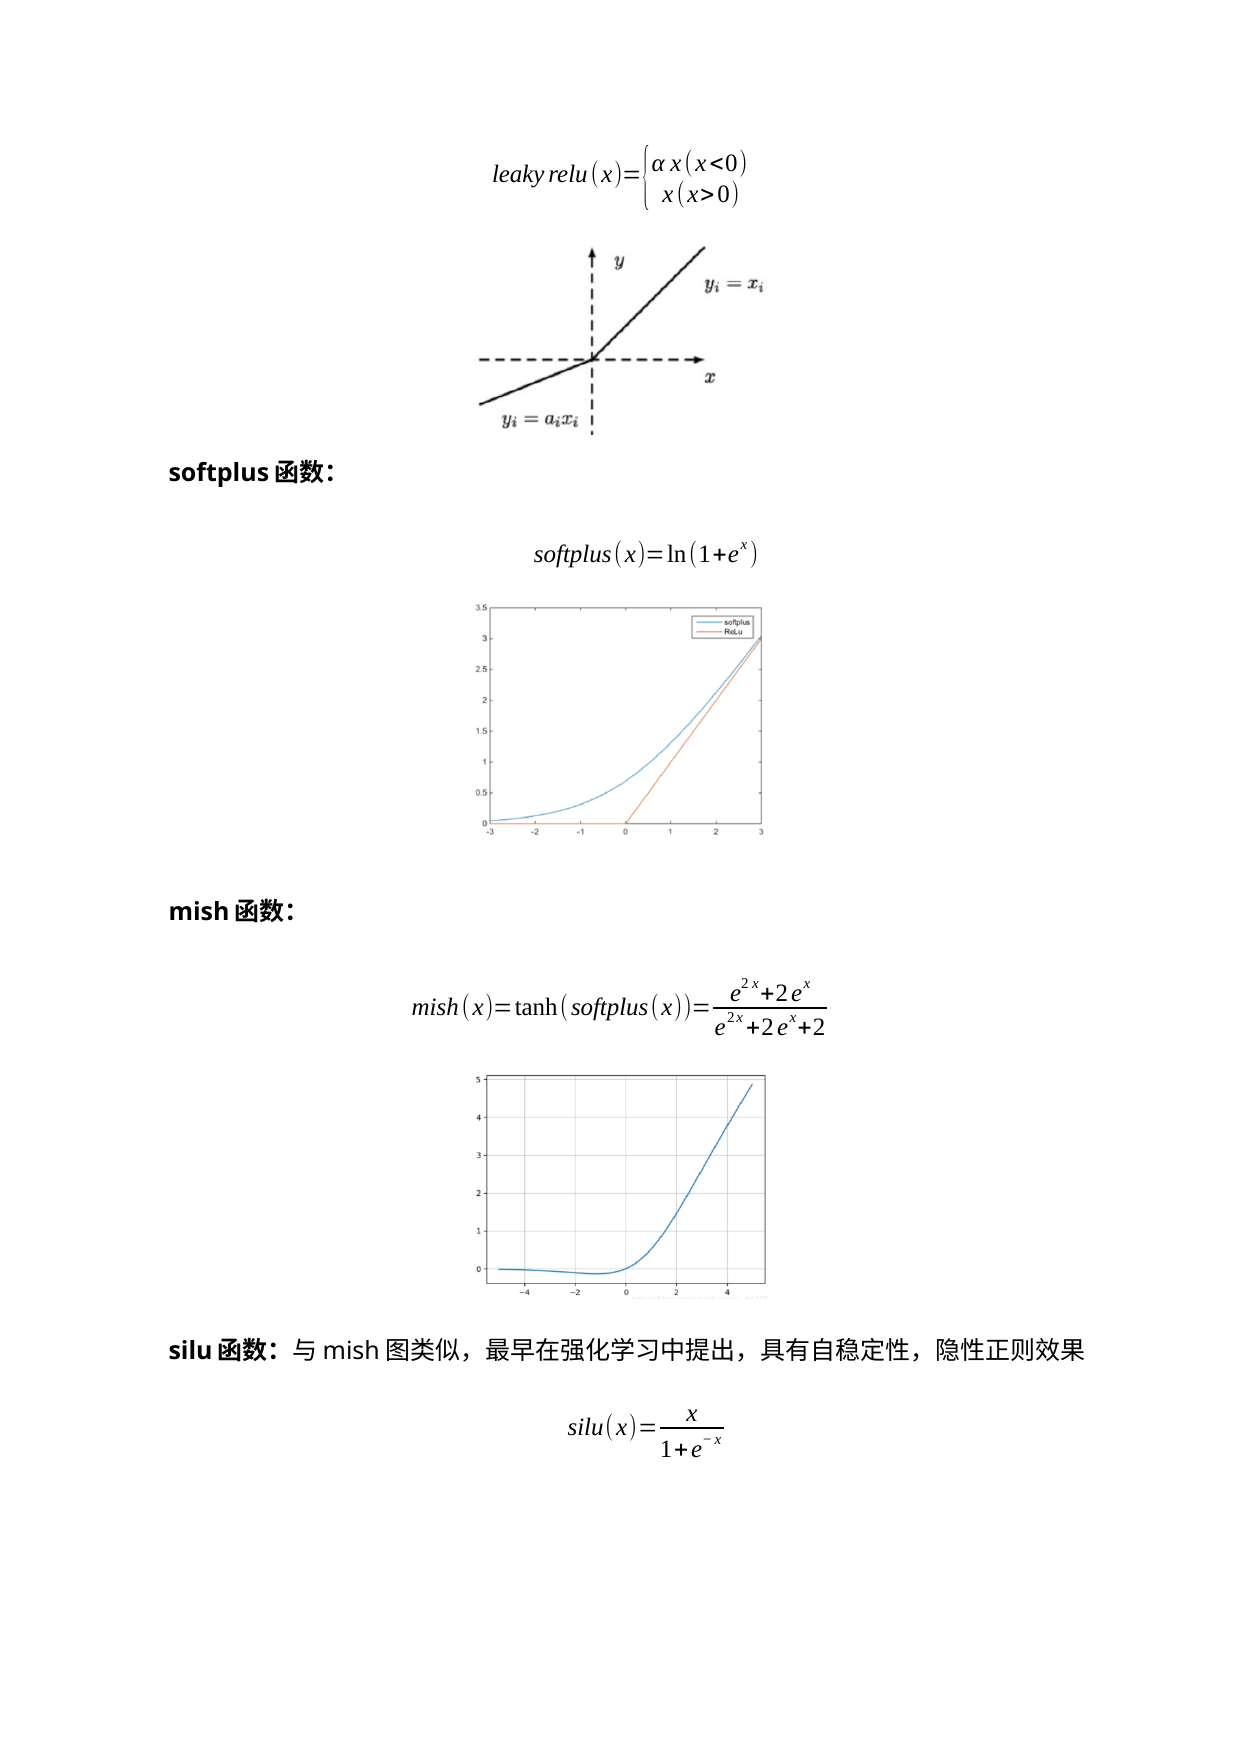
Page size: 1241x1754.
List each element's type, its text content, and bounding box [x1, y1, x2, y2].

picture [472, 601, 768, 840]
text softplus函数： [118, 438, 1122, 503]
picture [472, 1072, 768, 1299]
picture [472, 243, 768, 435]
text mish函数： [118, 877, 1122, 942]
text silu函数：与mish图类似，最早在强化学习中提出，具有自稳定性，隐性正则效果 [118, 1316, 1122, 1381]
